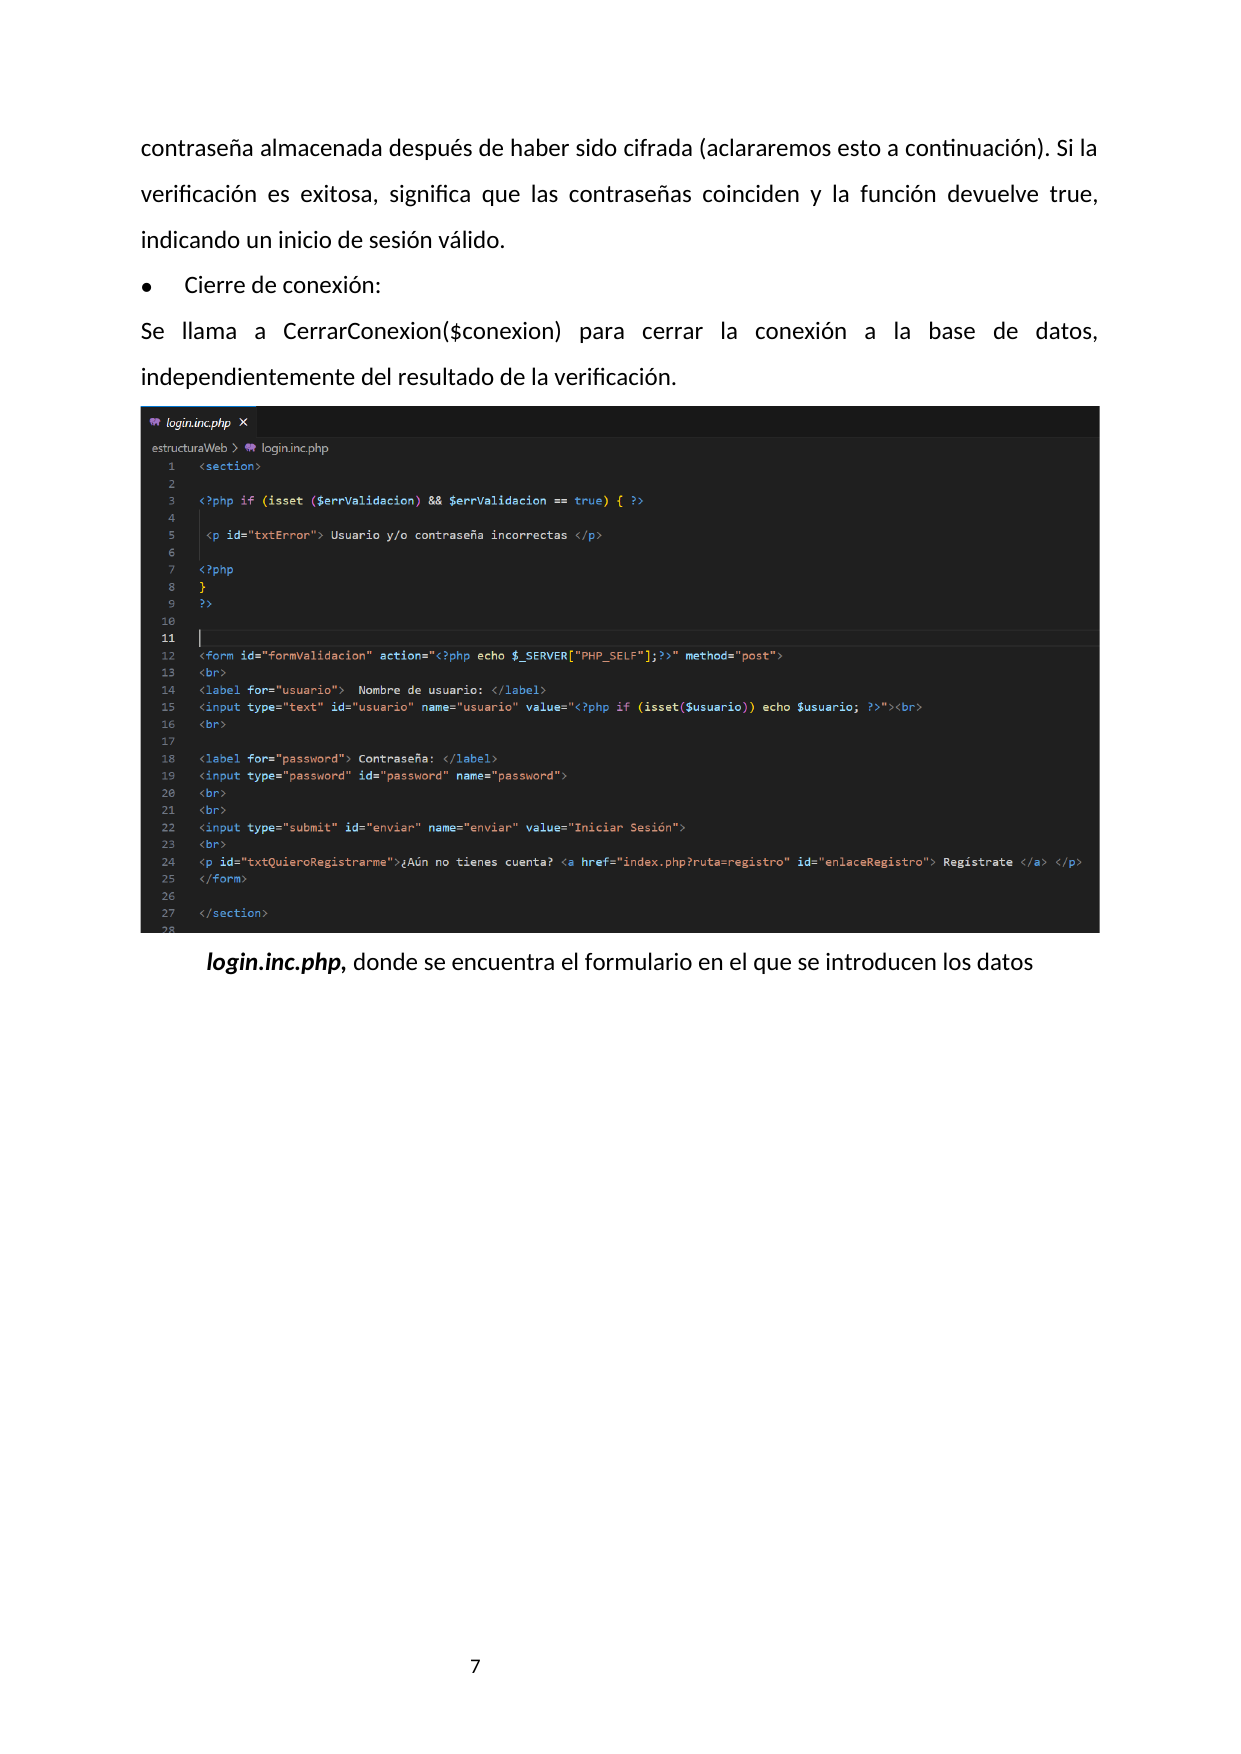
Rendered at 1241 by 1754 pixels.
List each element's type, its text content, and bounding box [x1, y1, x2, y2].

list Cierre de conexión: [141, 269, 1100, 300]
list Se llama a CerrarConexion($conexion) para cerrar la conexión a la base de datos, independientemente del resultado de la verificación. [141, 315, 1100, 391]
picture [140, 406, 1100, 933]
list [141, 132, 1100, 254]
list login.inc.php, donde se encuentra el formulario en el que se introducen los datos [141, 946, 1100, 976]
